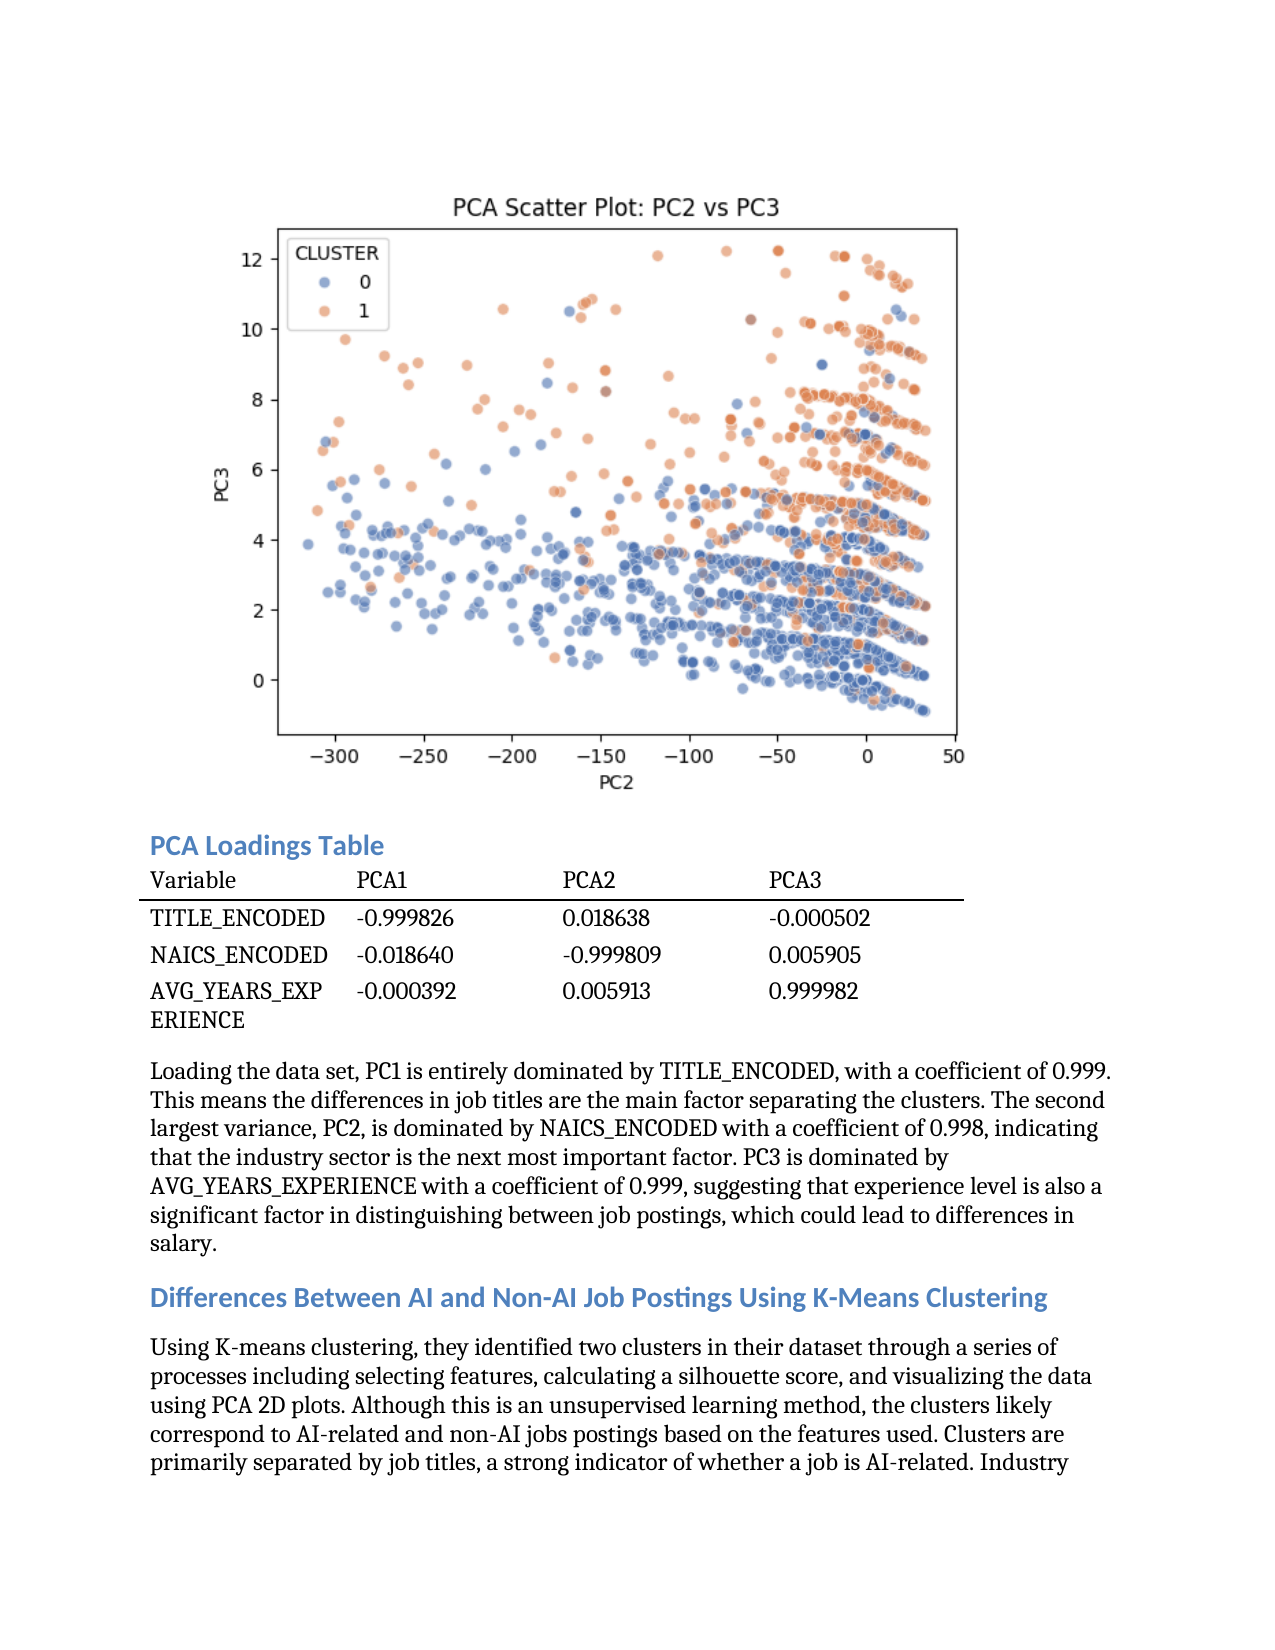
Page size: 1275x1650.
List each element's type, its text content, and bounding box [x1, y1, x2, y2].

table_cell -0.018640 [345, 937, 551, 973]
subtitle Differences Between AI and Non-AI Job Postings Using K-Means Clustering [150, 1279, 1125, 1314]
table_cell 0.005905 [758, 937, 964, 973]
table_header PCA2 [551, 863, 757, 899]
table_cell -0.999826 [345, 901, 551, 937]
table_cell 0.999982 [758, 973, 964, 1038]
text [150, 1333, 1125, 1477]
text Loading the data set, PC1 is entirely dominated by TITLE_ENCODED, with a coefficient of 0.999. This means the differences in job titles are the main factor separating the clusters. The second largest variance, PC2, is dominated by NAICS_ENCODED with a coefficient of 0.998, indicating that the industry sector is the next most important factor. PC3 is dominated by AVG_YEARS_EXPERIENCE with a coefficient of 0.999, suggesting that experience level is also a significant factor in distinguishing between job postings, which could lead to differences in salary. [150, 1057, 1125, 1258]
table_header Variable [139, 863, 345, 899]
table_cell -0.000502 [758, 901, 964, 937]
table_cell -0.000392 [345, 973, 551, 1038]
table_cell -0.999809 [551, 937, 757, 973]
picture [168, 150, 1044, 807]
table_cell AVG_YEARS_EXPERIENCE [139, 973, 345, 1038]
table_header PCA3 [758, 863, 964, 899]
table_header PCA1 [345, 863, 551, 899]
table_cell NAICS_ENCODED [139, 937, 345, 973]
subtitle PCA Loadings Table [150, 827, 1125, 863]
table_cell 0.005913 [551, 973, 757, 1038]
table_cell 0.018638 [551, 901, 757, 937]
table_cell TITLE_ENCODED [139, 901, 345, 937]
